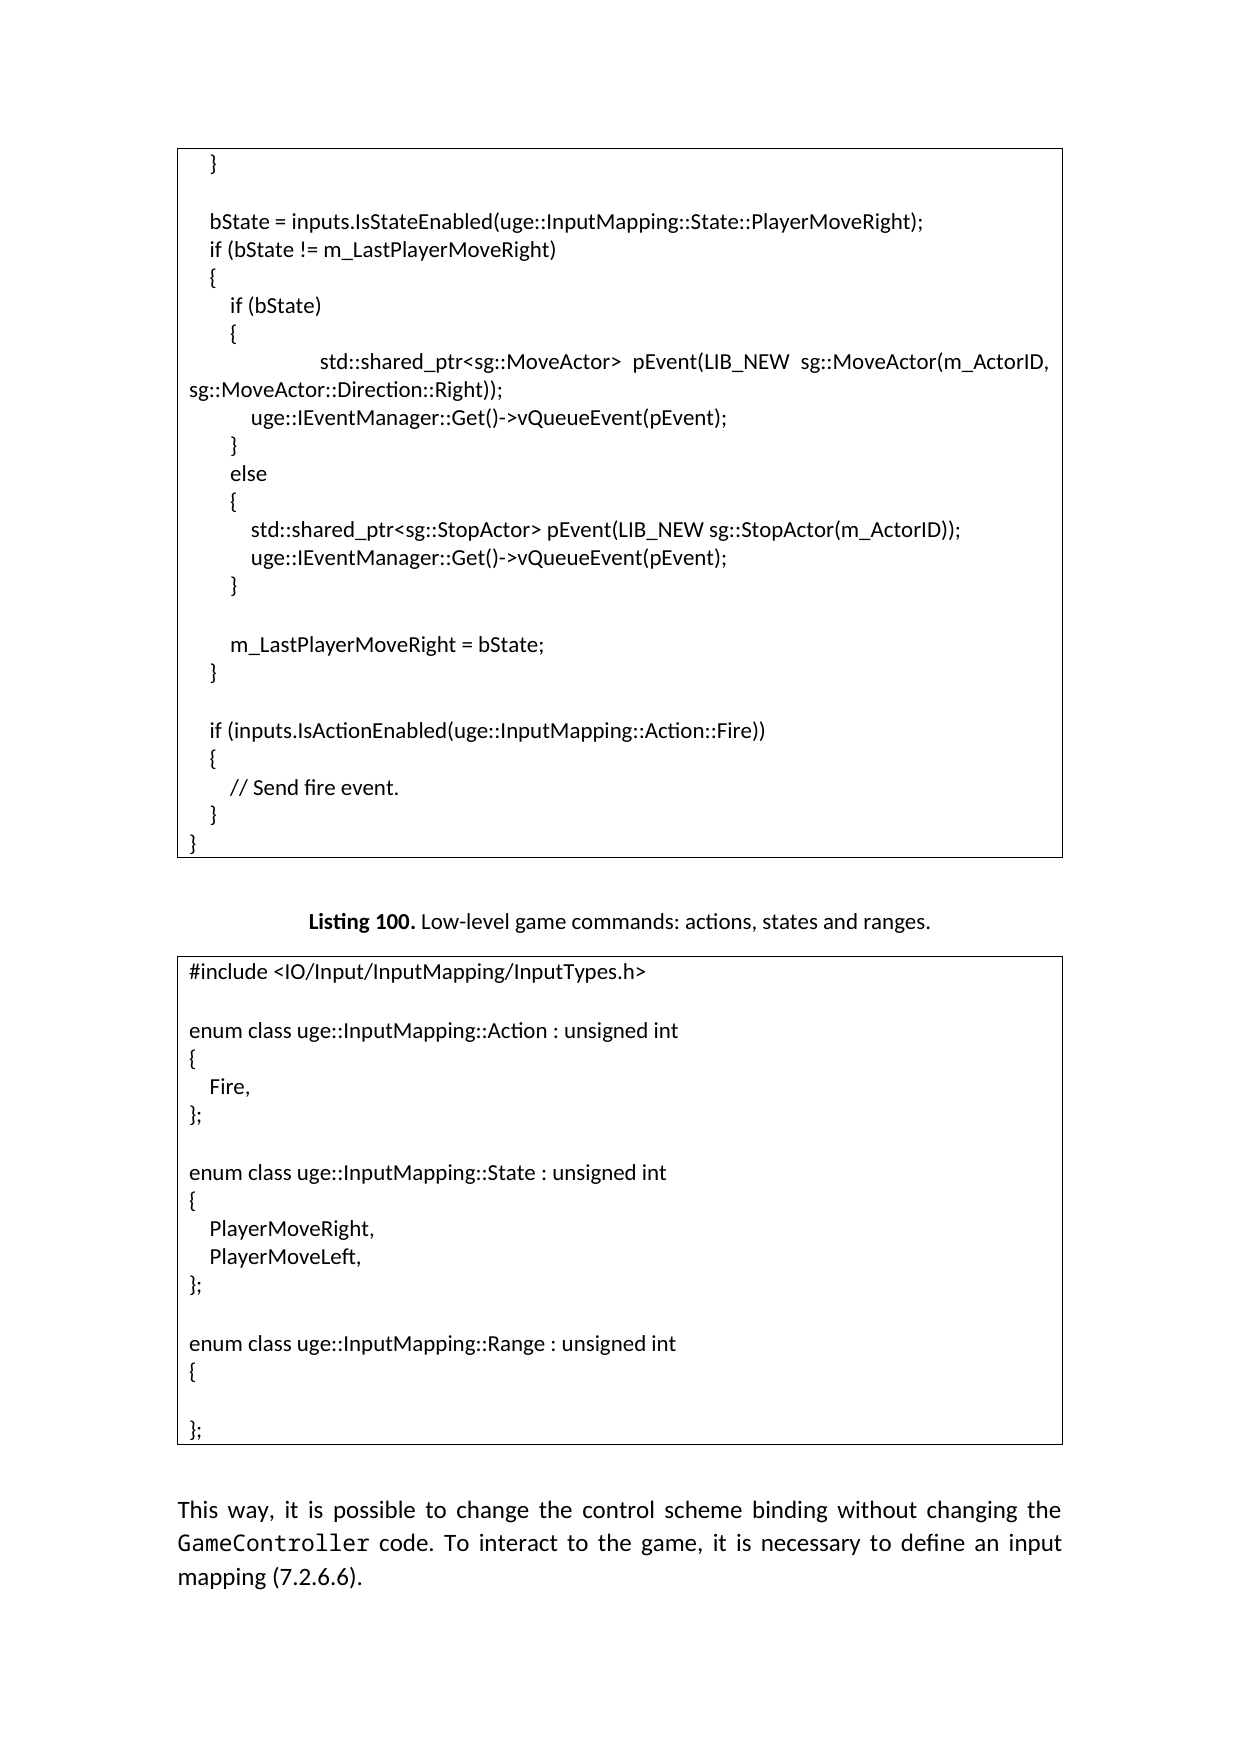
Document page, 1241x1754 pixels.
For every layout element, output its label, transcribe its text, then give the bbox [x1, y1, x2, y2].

text Listing 100. Low-level game commands: actions, states and ranges. [177, 907, 1063, 935]
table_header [178, 149, 1062, 857]
table_header #include <IO/Input/InputMapping/InputTypes.h> enum class uge::InputMapping::Action : unsigned int { Fire, }; enum class uge::InputMapping::State : unsigned int { PlayerMoveRight, PlayerMoveLeft, }; enum class uge::InputMapping::Range : unsigned int { }; [178, 957, 1062, 1443]
text This way, it is possible to change the control scheme binding without changing the GameController code. To interact to the game, it is necessary to define an input mapping (7.2.6.6). [177, 1494, 1063, 1591]
